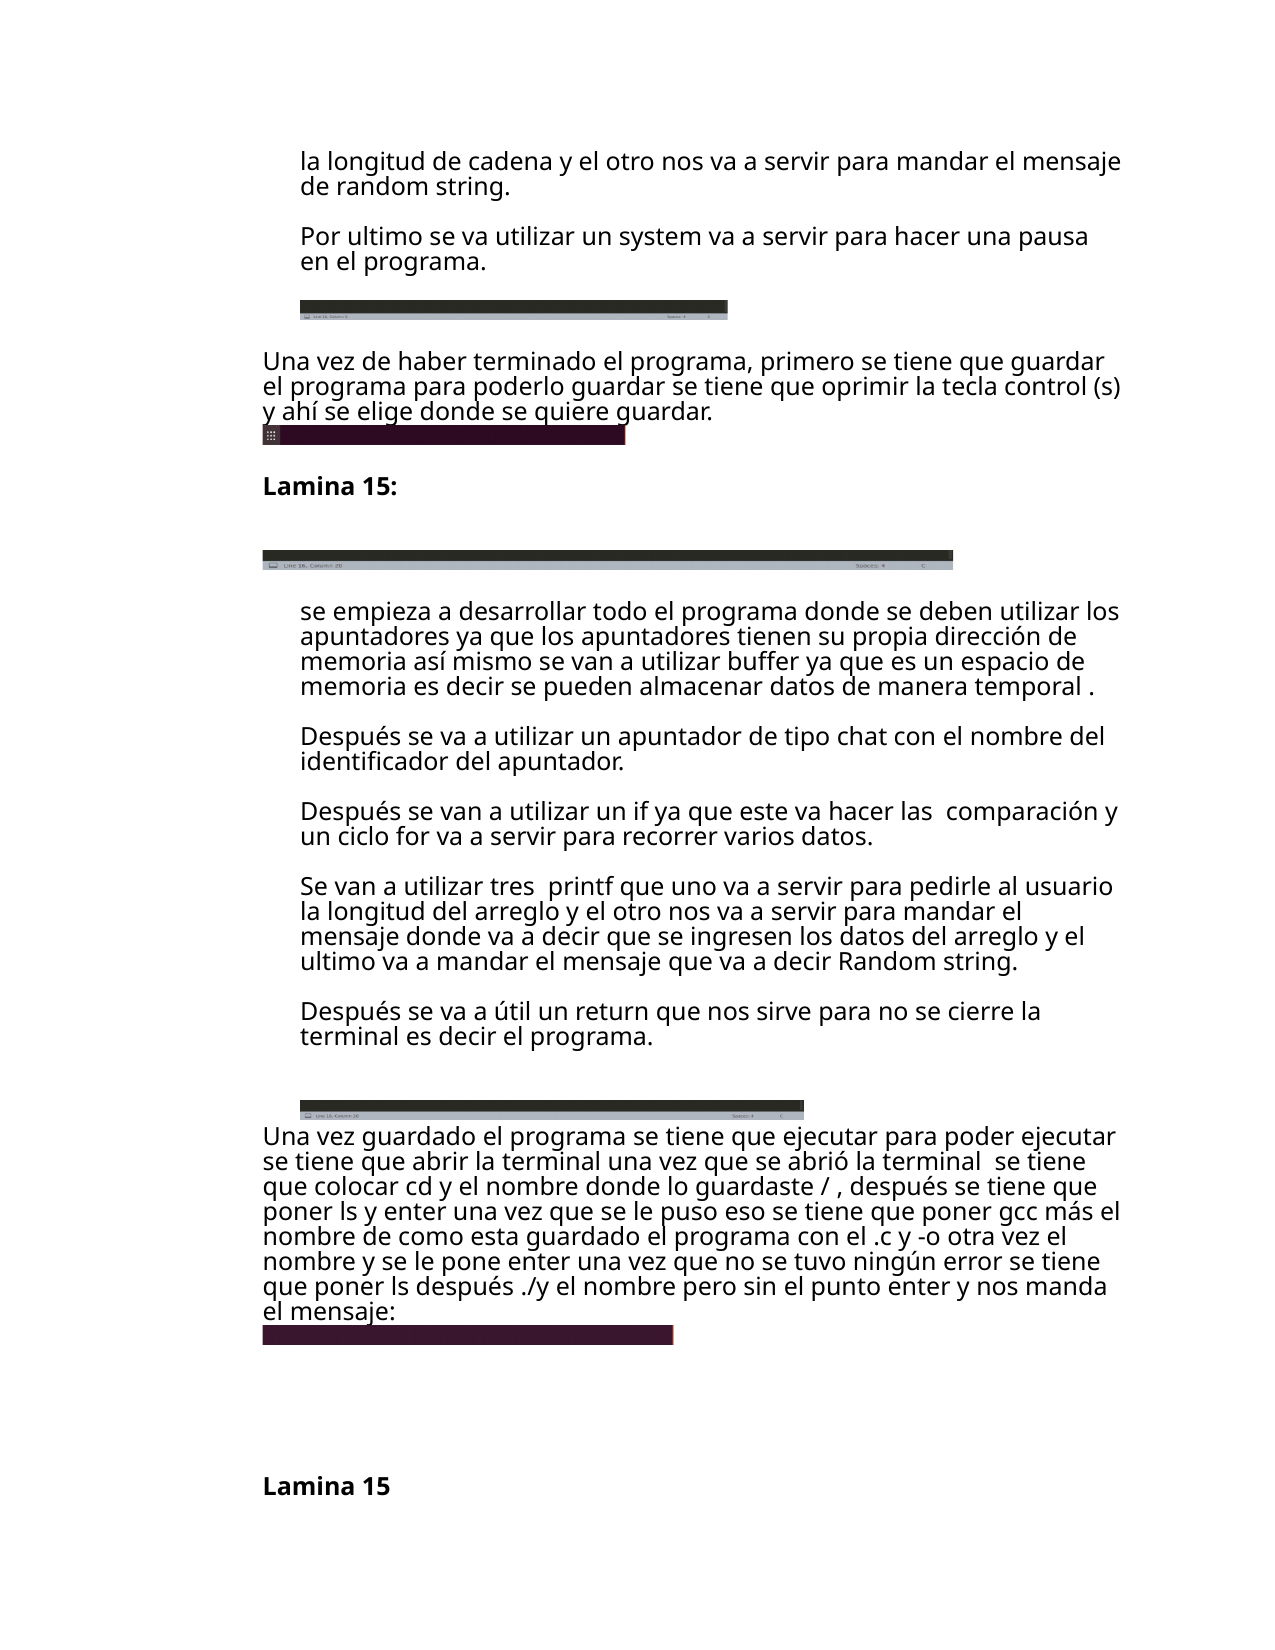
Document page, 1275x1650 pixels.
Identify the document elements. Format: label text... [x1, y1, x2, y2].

text Se van a utilizar tres printf que uno va a servir para pedirle al usuario la longitud del arreglo y el otro nos va a servir para mandar el mensaje donde va a decir que se ingresen los datos del arreglo y el ultimo va a mandar el mensaje que va a decir Random string. [300, 875, 1125, 975]
text Por ultimo se va utilizar un system va a servir para hacer una pausa en el programa. [300, 225, 1125, 275]
text Una vez guardado el programa se tiene que ejecutar para poder ejecutar se tiene que abrir la terminal una vez que se abrió la terminal se tiene que colocar cd y el nombre donde lo guardaste / , después se tiene que poner ls y enter una vez que se le puso eso se tiene que poner gcc más el nombre de como esta guardado el programa con el .c y -o otra vez el nombre y se le pone enter una vez que no se tuvo ningún error se tiene que poner ls después ./y el nombre pero sin el punto enter y nos manda el mensaje: [262, 1125, 1125, 1325]
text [300, 150, 1125, 200]
text Después se va a utilizar un apuntador de tipo chat con el nombre del identificador del apuntador. [300, 725, 1125, 775]
text Después se va a útil un return que nos sirve para no se cierre la terminal es decir el programa. [300, 1000, 1125, 1050]
text Lamina 15 [262, 1475, 1125, 1500]
text Una vez de haber terminado el programa, primero se tiene que guardar el programa para poderlo guardar se tiene que oprimir la tecla control (s) y ahí se elige donde se quiere guardar. [262, 350, 1125, 425]
text Después se van a utilizar un if ya que este va hacer las comparación y un ciclo for va a servir para recorrer varios datos. [300, 800, 1125, 850]
text se empieza a desarrollar todo el programa donde se deben utilizar los apuntadores ya que los apuntadores tienen su propia dirección de memoria así mismo se van a utilizar buffer ya que es un espacio de memoria es decir se pueden almacenar datos de manera temporal . [300, 600, 1125, 700]
text Lamina 15: [262, 475, 1125, 500]
